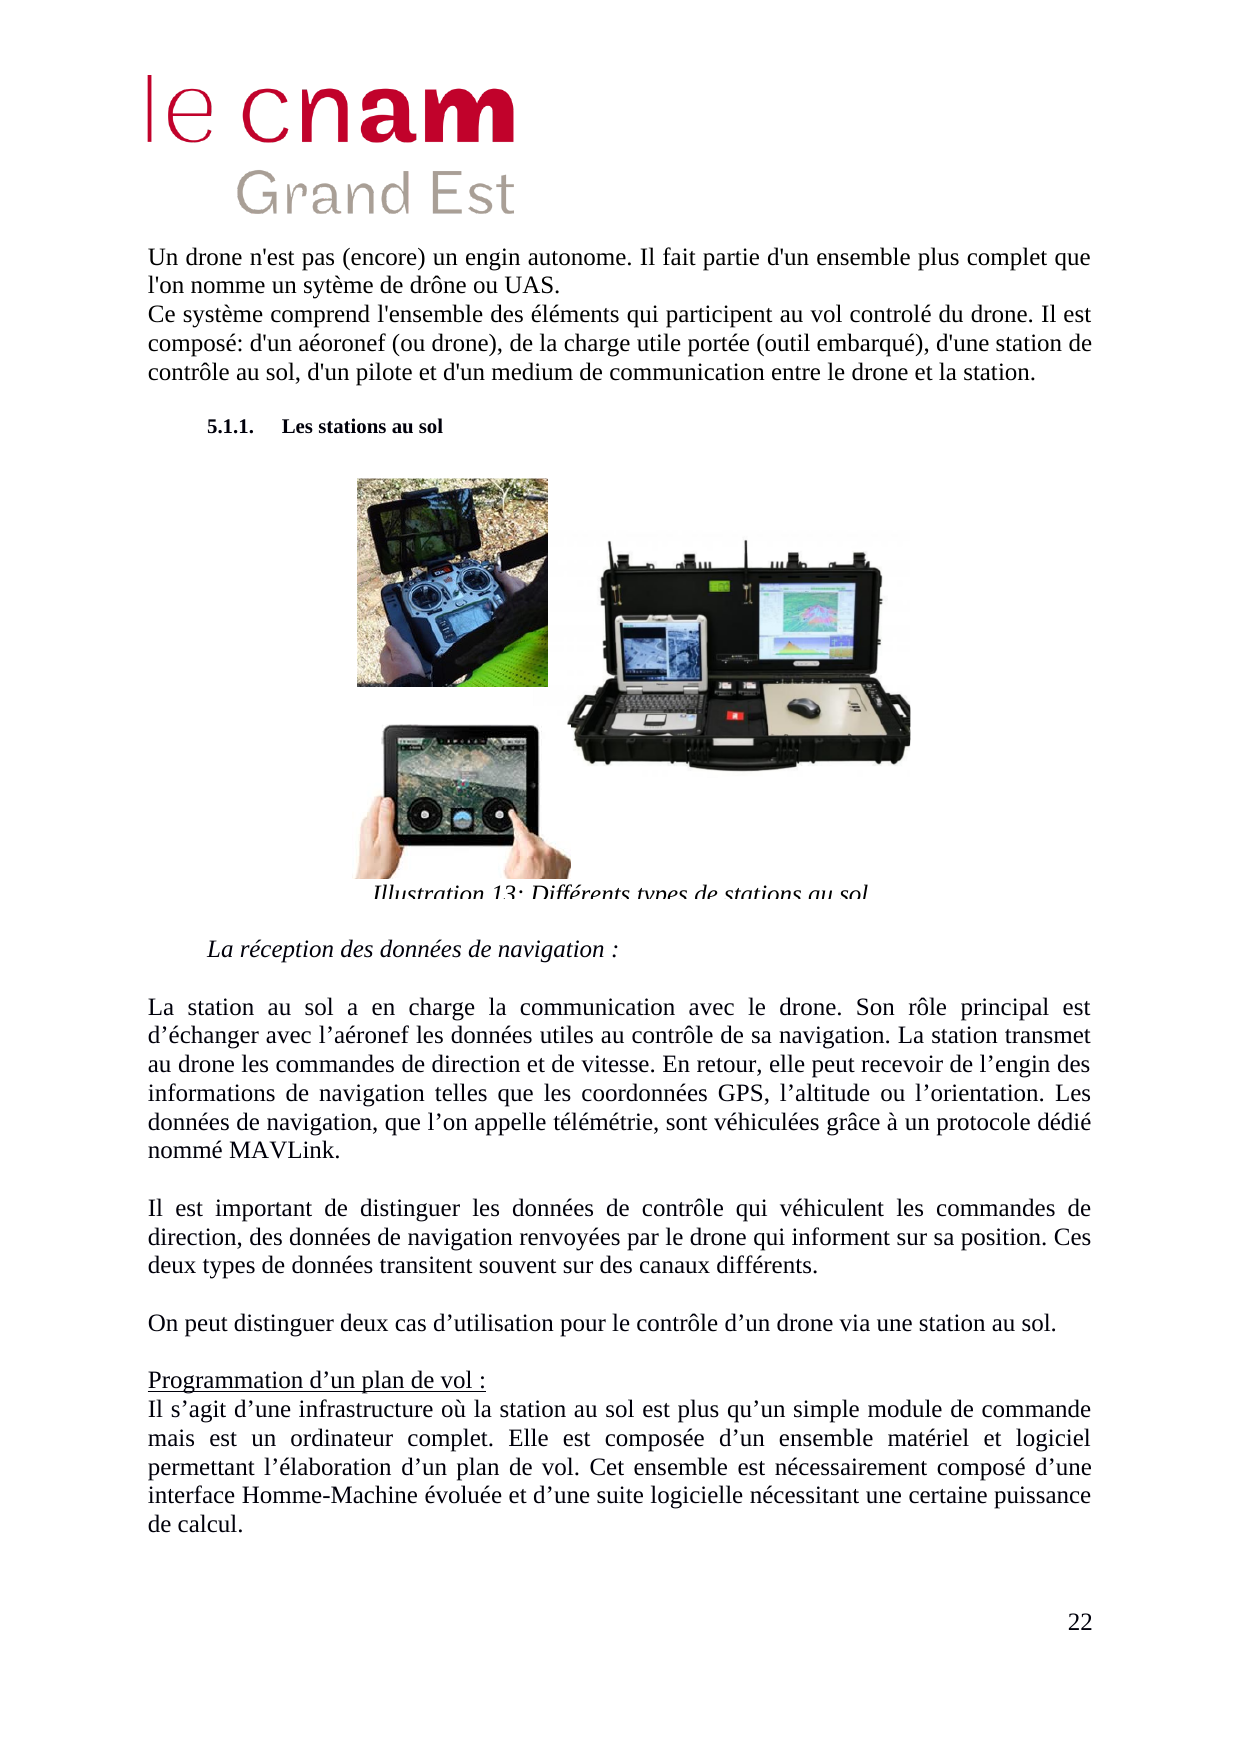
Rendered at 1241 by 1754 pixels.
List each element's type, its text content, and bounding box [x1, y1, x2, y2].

text Il s’agit d’une infrastructure où la station au sol est plus qu’un simple module de commande mais est un ordinateur complet. Elle est composée d’un ensemble matériel et logiciel permettant l’élaboration d’un plan de vol. Cet ensemble est nécessairement composé d’une interface Homme-Machine évoluée et d’une suite logicielle nécessitant une certaine puissance de calcul. [148, 1394, 1092, 1538]
subtitle La réception des données de navigation : [207, 934, 1092, 963]
text Programmation d’un plan de vol : [148, 1366, 1092, 1394]
text Un drone n'est pas (encore) un engin autonome. Il fait partie d'un ensemble plus complet que l'on nomme un sytème de drône ou UAS. [148, 242, 1092, 299]
picture [330, 458, 911, 879]
picture [147, 75, 514, 214]
text La station au sol a en charge la communication avec le drone. Son rôle principal est d’échanger avec l’aéronef les données utiles au contrôle de sa navigation. La station transmet au drone les commandes de direction et de vitesse. En retour, elle peut recevoir de l’engin des informations de navigation telles que les coordonnées GPS, l’altitude ou l’orientation. Les données de navigation, que l’on appelle télémétrie, sont véhiculées grâce à un protocole dédié nommé MAVLink. [148, 992, 1092, 1164]
subtitle Les stations au sol [207, 414, 1092, 438]
text Il est important de distinguer les données de contrôle qui véhiculent les commandes de direction, des données de navigation renvoyées par le drone qui informent sur sa position. Ces deux types de données transitent souvent sur des canaux différents. [148, 1193, 1092, 1279]
text On peut distinguer deux cas d’utilisation pour le contrôle d’un drone via une station au sol. [148, 1308, 1092, 1337]
text Ce système comprend l'ensemble des éléments qui participent au vol controlé du drone. Il est composé: d'un aéoronef (ou drone), de la charge utile portée (outil embarqué), d'une station de contrôle au sol, d'un pilote et d'un medium de communication entre le drone et la station. [148, 299, 1092, 386]
